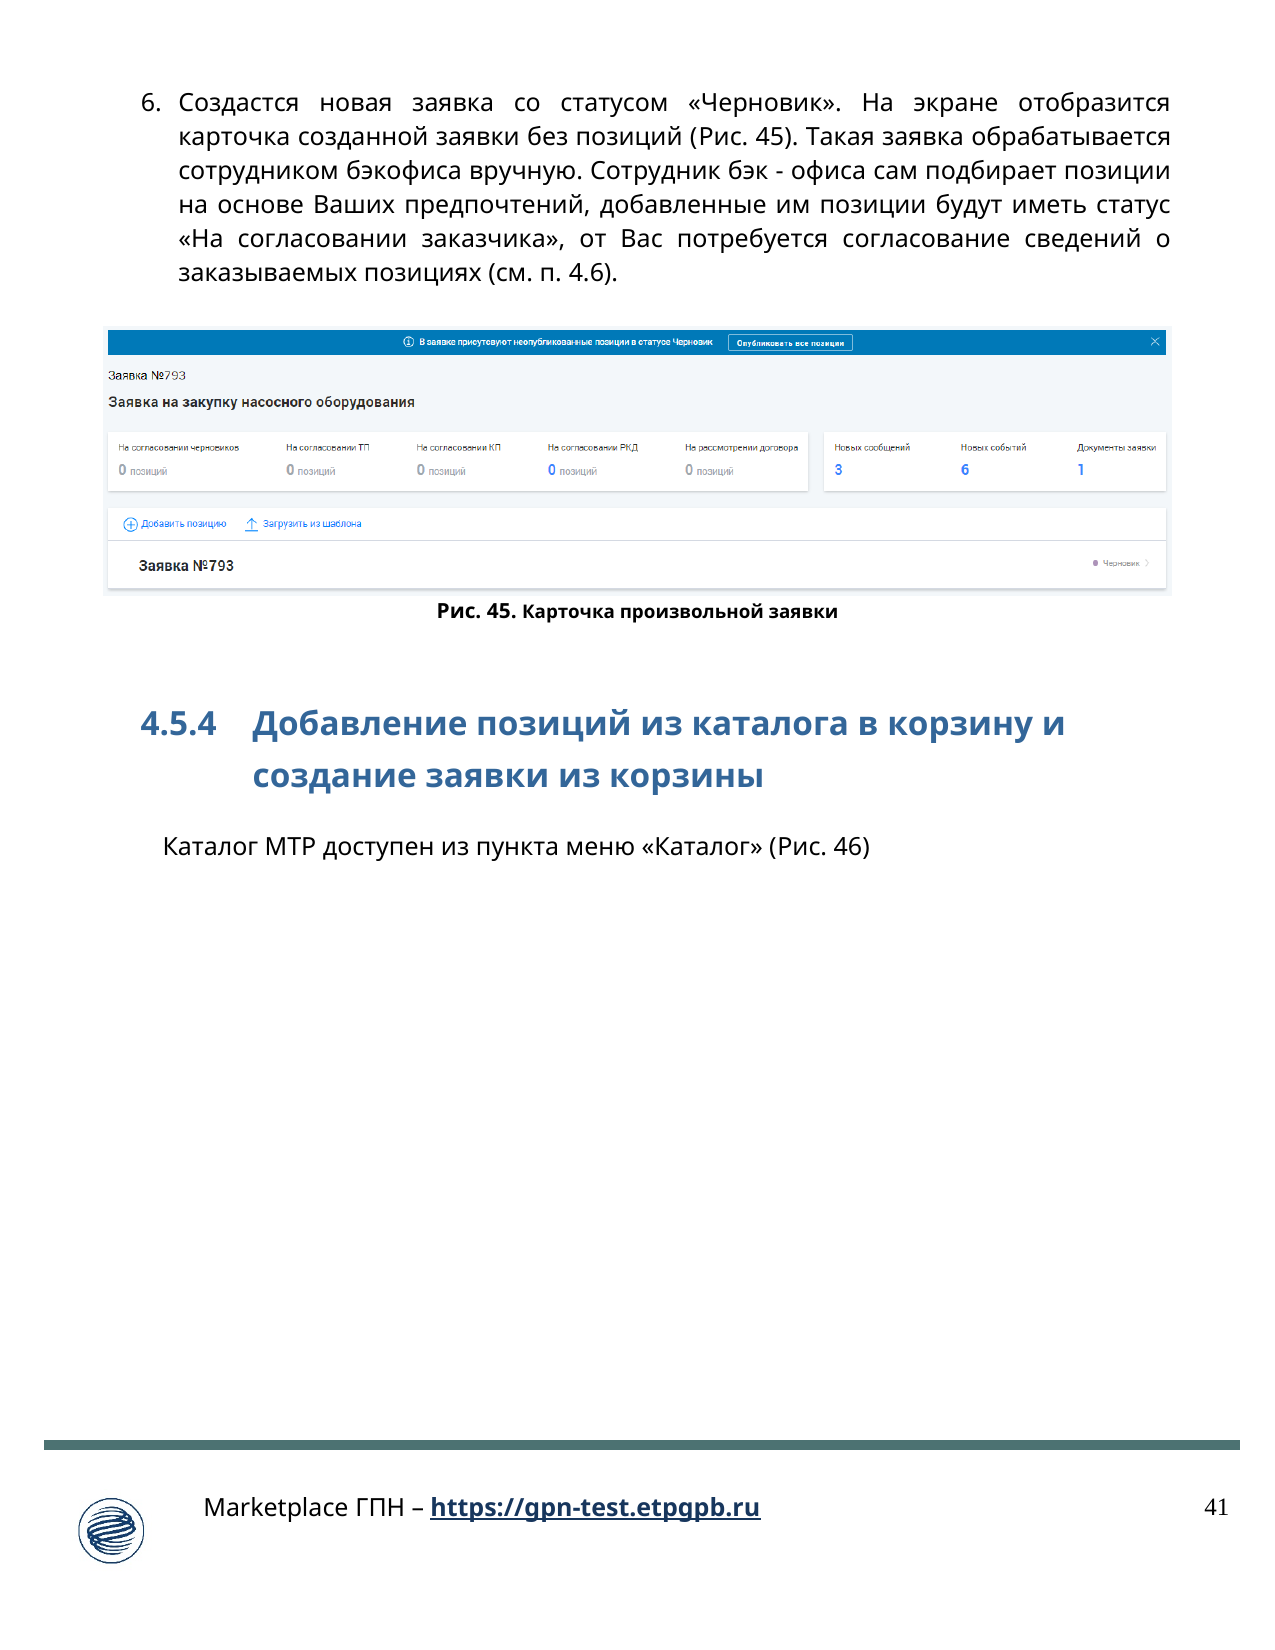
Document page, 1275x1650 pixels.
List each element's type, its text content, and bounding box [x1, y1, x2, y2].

subtitle Добавление позиций из каталога в корзину и создание заявки из корзины [140, 699, 1172, 797]
picture [103, 326, 1172, 596]
text Создастся новая заявка со статусом «Черновик». На экране отобразится карточка созданной заявки без позиций (Рис. 45). Такая заявка обрабатывается сотрудником бэкофиса вручную. Сотрудник бэк - офиса сам подбирает позиции на основе Ваших предпочтений, добавленные им позиции будут иметь статус «На согласовании заказчика», от Вас потребуется согласование сведений о заказываемых позициях (см. п. 4.6). [141, 84, 1172, 289]
text Каталог МТР доступен из пункта меню «Каталог» (Рис. 46) [103, 829, 1172, 863]
picture [69, 1489, 153, 1572]
text Рис. 45. Карточка произвольной заявки [103, 596, 1172, 624]
